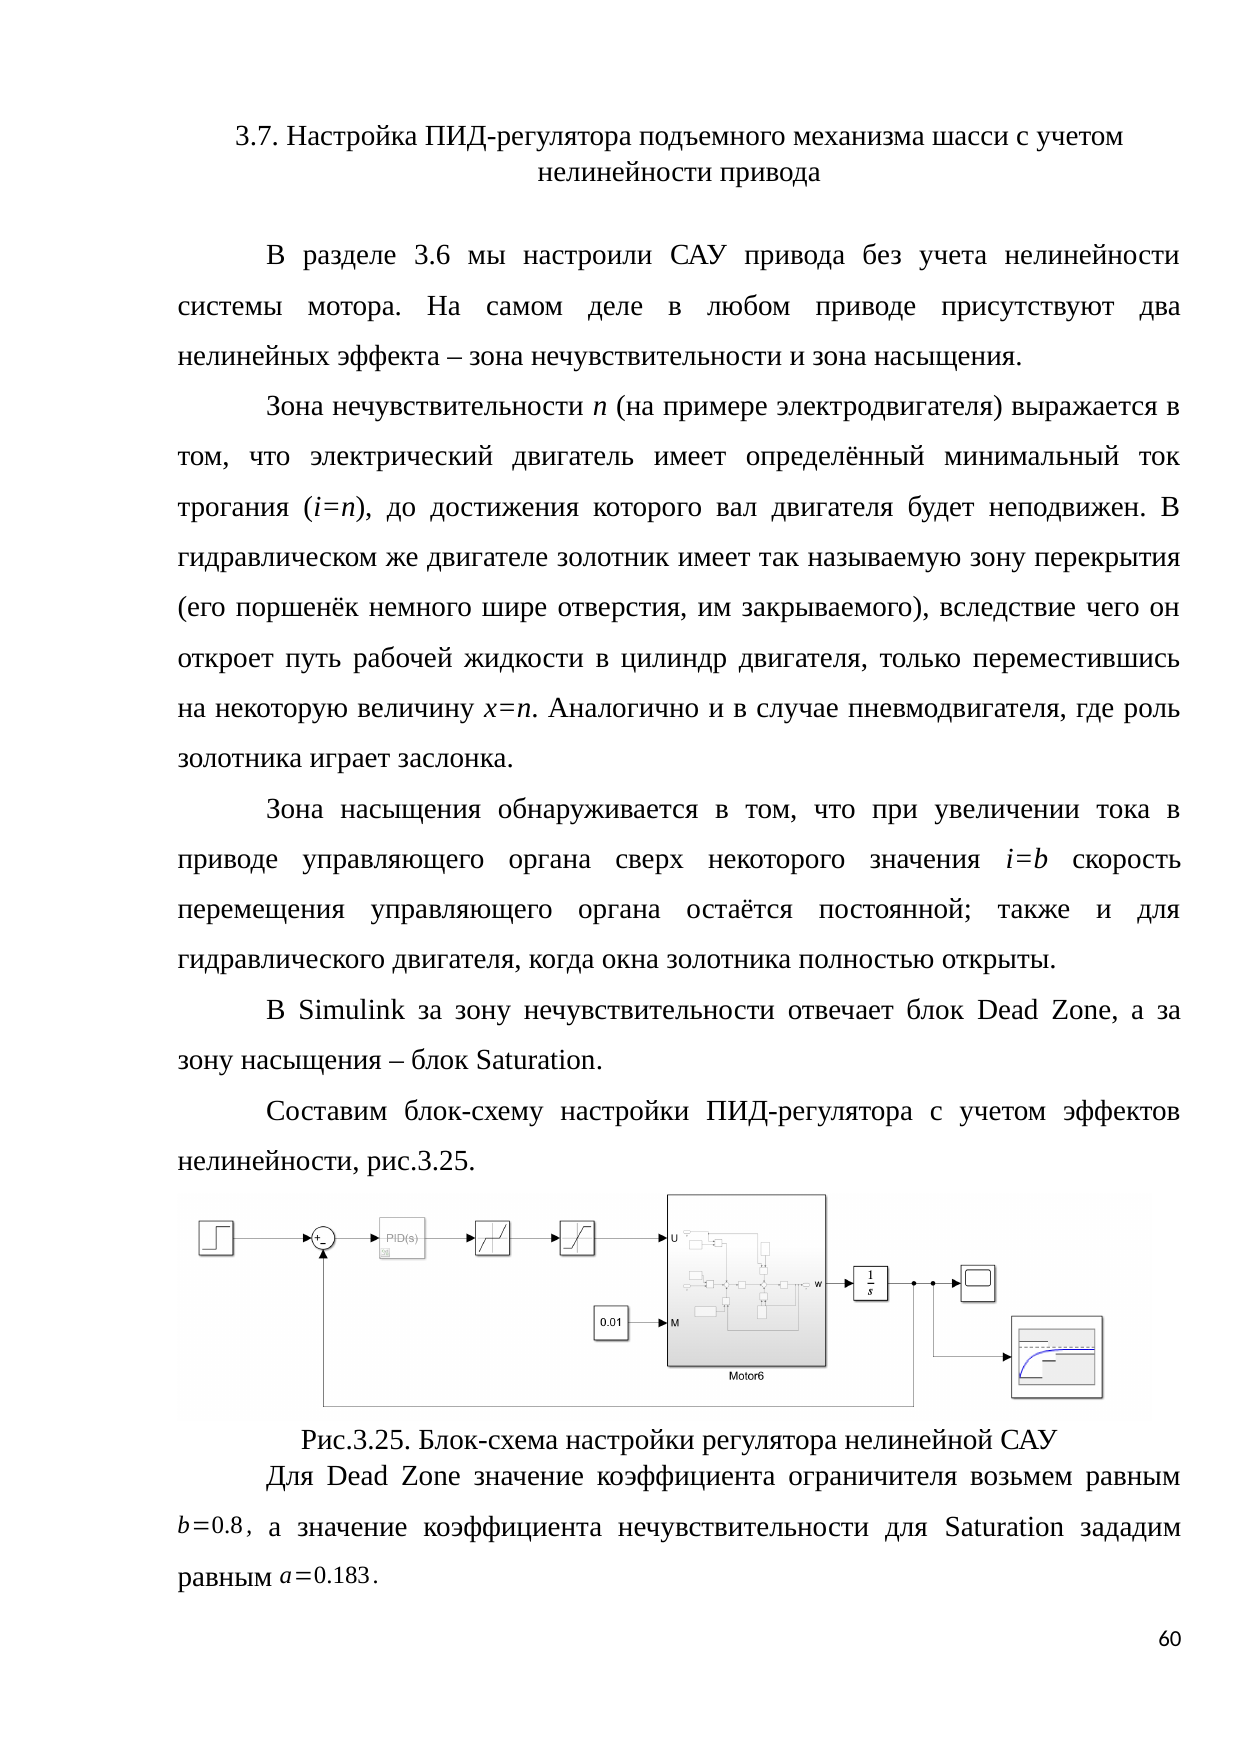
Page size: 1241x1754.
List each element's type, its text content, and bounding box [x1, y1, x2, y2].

text В Simulink за зону нечувствительности отвечает блок Dead Zone, а за зону насыщения – блок Saturation. [177, 992, 1181, 1076]
subtitle 3.7. Настройка ПИД-регулятора подъемного механизма шасси с учетом нелинейности привода [177, 118, 1181, 188]
text Для Dead Zone значение коэффициента ограничителя возьмем равным а значение коэффициента нечувствительности для Saturation зададим равным [177, 1458, 1181, 1593]
text Рис.3.25. Блок-схема настройки регулятора нелинейной САУ [177, 1422, 1181, 1456]
picture [177, 1193, 1152, 1421]
text Составим блок-схему настройки ПИД-регулятора с учетом эффектов нелинейности, рис.3.25. [177, 1093, 1181, 1176]
text Зона насыщения обнаруживается в том, что при увеличении тока в приводе управляющего органа сверх некоторого значения i=b скорость перемещения управляющего органа остаётся постоянной; также и для гидравлического двигателя, когда окна золотника полностью открыты. [177, 791, 1181, 975]
text В разделе 3.6 мы настроили САУ привода без учета нелинейности системы мотора. На самом деле в любом приводе присутствуют два нелинейных эффекта – зона нечувствительности и зона насыщения. [177, 237, 1181, 371]
text Зона нечувствительности n (на примере электродвигателя) выражается в том, что электрический двигатель имеет определённый минимальный ток трогания (i=n), до достижения которого вал двигателя будет неподвижен. В гидравлическом же двигателе золотник имеет так называемую зону перекрытия (его поршенёк немного шире отверстия, им закрываемого), вследствие чего он откроет путь рабочей жидкости в цилиндр двигателя, только переместившись на некоторую величину x=n. Аналогично и в случае пневмодвигателя, где роль золотника играет заслонка. [177, 388, 1181, 774]
